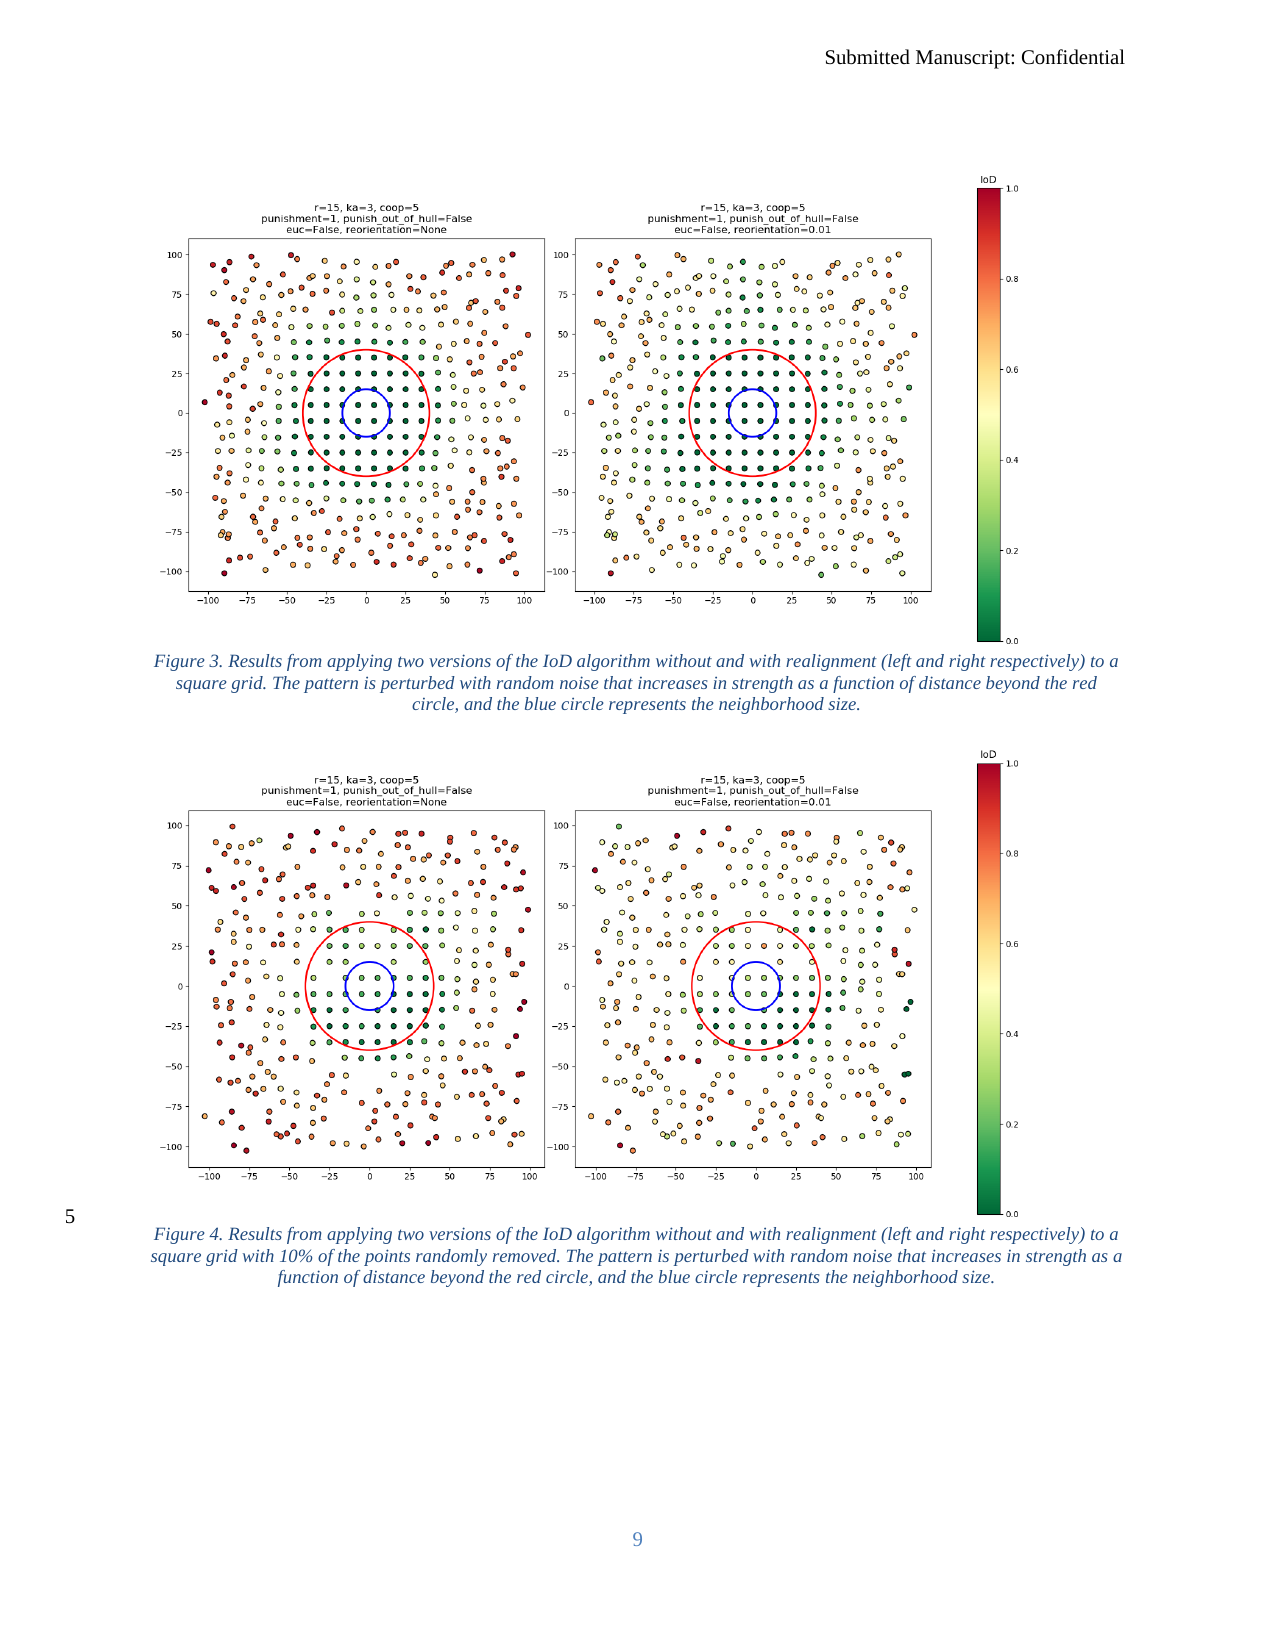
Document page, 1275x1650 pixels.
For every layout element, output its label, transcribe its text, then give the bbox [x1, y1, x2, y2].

text Figure 3. Results from applying two versions of the IoD algorithm without and with realignment (left and right respectively) to a square grid. The pattern is perturbed with random noise that increases in strength as a function of distance beyond the red circle, and the blue circle represents the neighborhood size. [150, 650, 1125, 715]
picture [150, 735, 1125, 1223]
picture [150, 162, 1125, 650]
text Figure 4. Results from applying two versions of the IoD algorithm without and with realignment (left and right respectively) to a square grid with 10% of the points randomly removed. The pattern is perturbed with random noise that increases in strength as a function of distance beyond the red circle, and the blue circle represents the neighborhood size. [150, 1223, 1125, 1288]
